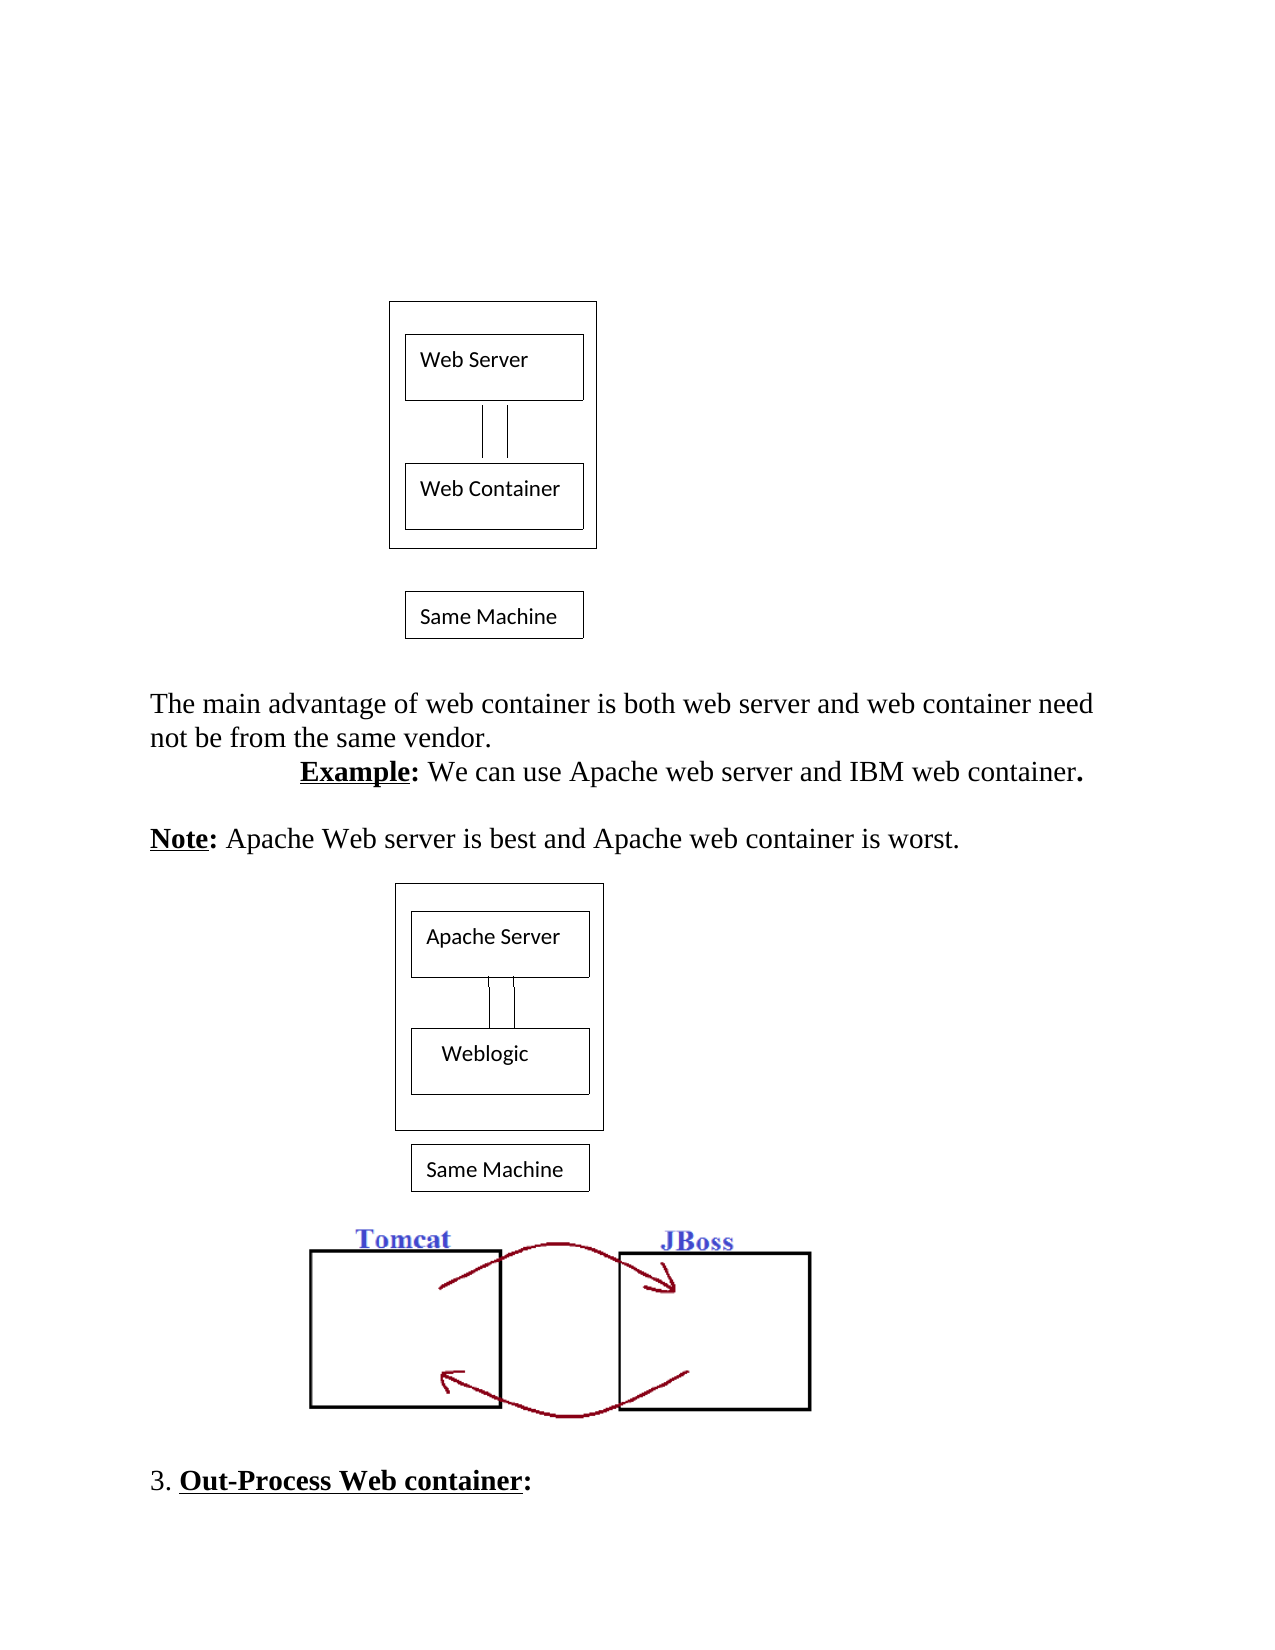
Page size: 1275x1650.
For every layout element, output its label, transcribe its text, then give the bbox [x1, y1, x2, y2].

text Note: Apache Web server is best and Apache web container is worst. [150, 821, 1125, 854]
text Example: We can use Apache web server and IBM web container. [300, 754, 1125, 787]
text The main advantage of web container is both web server and web container need not be from the same vendor. [150, 687, 1125, 754]
text 3. Out-Process Web container: [150, 1463, 1125, 1497]
picture [300, 1226, 822, 1430]
